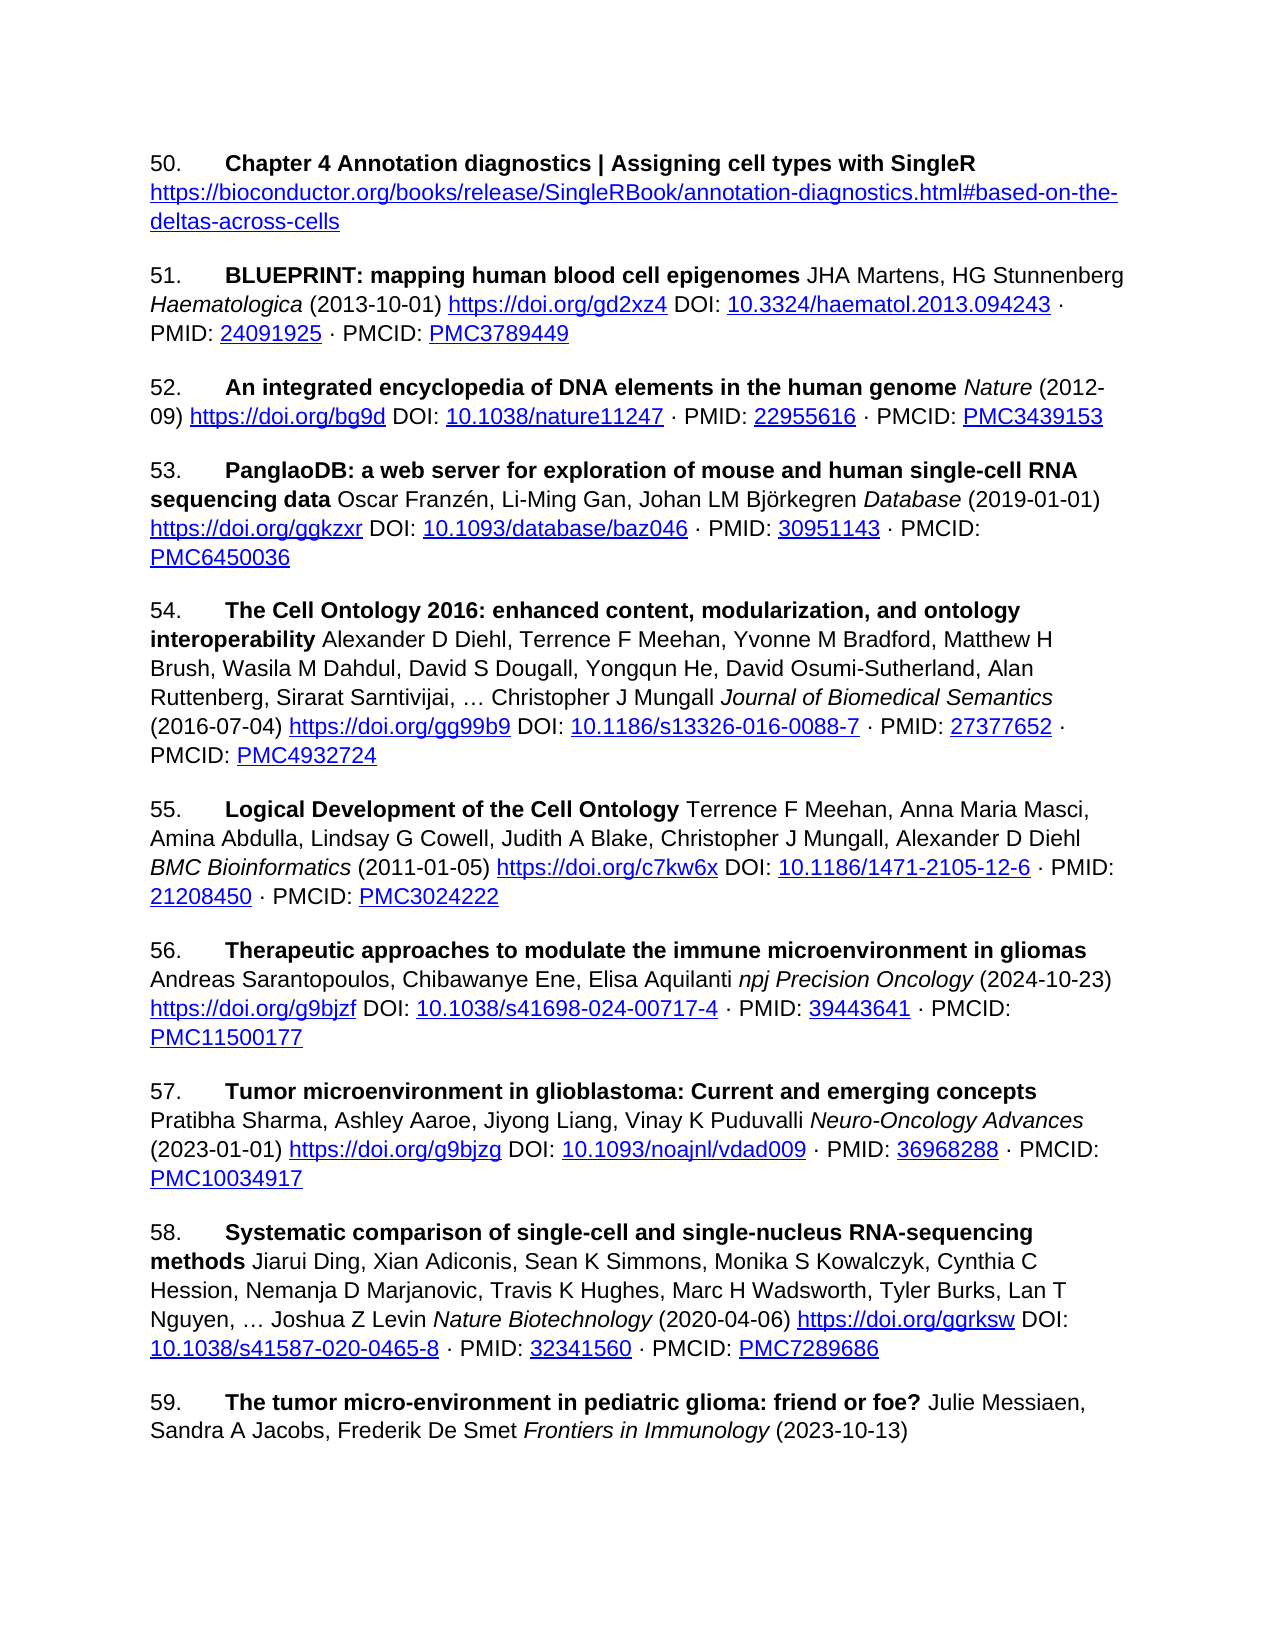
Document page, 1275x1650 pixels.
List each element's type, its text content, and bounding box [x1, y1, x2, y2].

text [150, 1388, 1125, 1444]
text 57. Tumor microenvironment in glioblastoma: Current and emerging concepts Pratibha Sharma, Ashley Aaroe, Jiyong Liang, Vinay K Puduvalli Neuro-Oncology Advances (2023-01-01) https://doi.org/g9bjzg DOI: 10.1093/noajnl/vdad009 · PMID: 36968288 · PMCID: PMC10034917 [150, 1078, 1125, 1191]
text 56. Therapeutic approaches to modulate the immune microenvironment in gliomas Andreas Sarantopoulos, Chibawanye Ene, Elisa Aquilanti npj Precision Oncology (2024-10-23) https://doi.org/g9bjzf DOI: 10.1038/s41698-024-00717-4 · PMID: 39443641 · PMCID: PMC11500177 [150, 937, 1125, 1050]
text 55. Logical Development of the Cell Ontology Terrence F Meehan, Anna Maria Masci, Amina Abdulla, Lindsay G Cowell, Judith A Blake, Christopher J Mungall, Alexander D Diehl BMC Bioinformatics (2011-01-05) https://doi.org/c7kw6x DOI: 10.1186/1471-2105-12-6 · PMID: 21208450 · PMCID: PMC3024222 [150, 796, 1125, 909]
text 51. BLUEPRINT: mapping human blood cell epigenomes JHA Martens, HG Stunnenberg Haematologica (2013-10-01) https://doi.org/gd2xz4 DOI: 10.3324/haematol.2013.094243 · PMID: 24091925 · PMCID: PMC3789449 [150, 262, 1125, 346]
text 54. The Cell Ontology 2016: enhanced content, modularization, and ontology interoperability Alexander D Diehl, Terrence F Meehan, Yvonne M Bradford, Matthew H Brush, Wasila M Dahdul, David S Dougall, Yongqun He, David Osumi-Sutherland, Alan Ruttenberg, Sirarat Sarntivijai, … Christopher J Mungall Journal of Biomedical Semantics (2016-07-04) https://doi.org/gg99b9 DOI: 10.1186/s13326-016-0088-7 · PMID: 27377652 · PMCID: PMC4932724 [150, 597, 1125, 769]
text 52. An integrated encyclopedia of DNA elements in the human genome Nature (2012-09) https://doi.org/bg9d DOI: 10.1038/nature11247 · PMID: 22955616 · PMCID: PMC3439153 [150, 374, 1125, 429]
text 50. Chapter 4 Annotation diagnostics | Assigning cell types with SingleR https://bioconductor.org/books/release/SingleRBook/annotation-diagnostics.html#based-on-the-deltas-across-cells [150, 150, 1125, 234]
text 53. PanglaoDB: a web server for exploration of mouse and human single-cell RNA sequencing data Oscar Franzén, Li-Ming Gan, Johan LM Björkegren Database (2019-01-01) https://doi.org/ggkzxr DOI: 10.1093/database/baz046 · PMID: 30951143 · PMCID: PMC6450036 [150, 457, 1125, 570]
text 58. Systematic comparison of single-cell and single-nucleus RNA-sequencing methods Jiarui Ding, Xian Adiconis, Sean K Simmons, Monika S Kowalczyk, Cynthia C Hession, Nemanja D Marjanovic, Travis K Hughes, Marc H Wadsworth, Tyler Burks, Lan T Nguyen, … Joshua Z Levin Nature Biotechnology (2020-04-06) https://doi.org/ggrksw DOI: 10.1038/s41587-020-0465-8 · PMID: 32341560 · PMCID: PMC7289686 [150, 1219, 1125, 1361]
